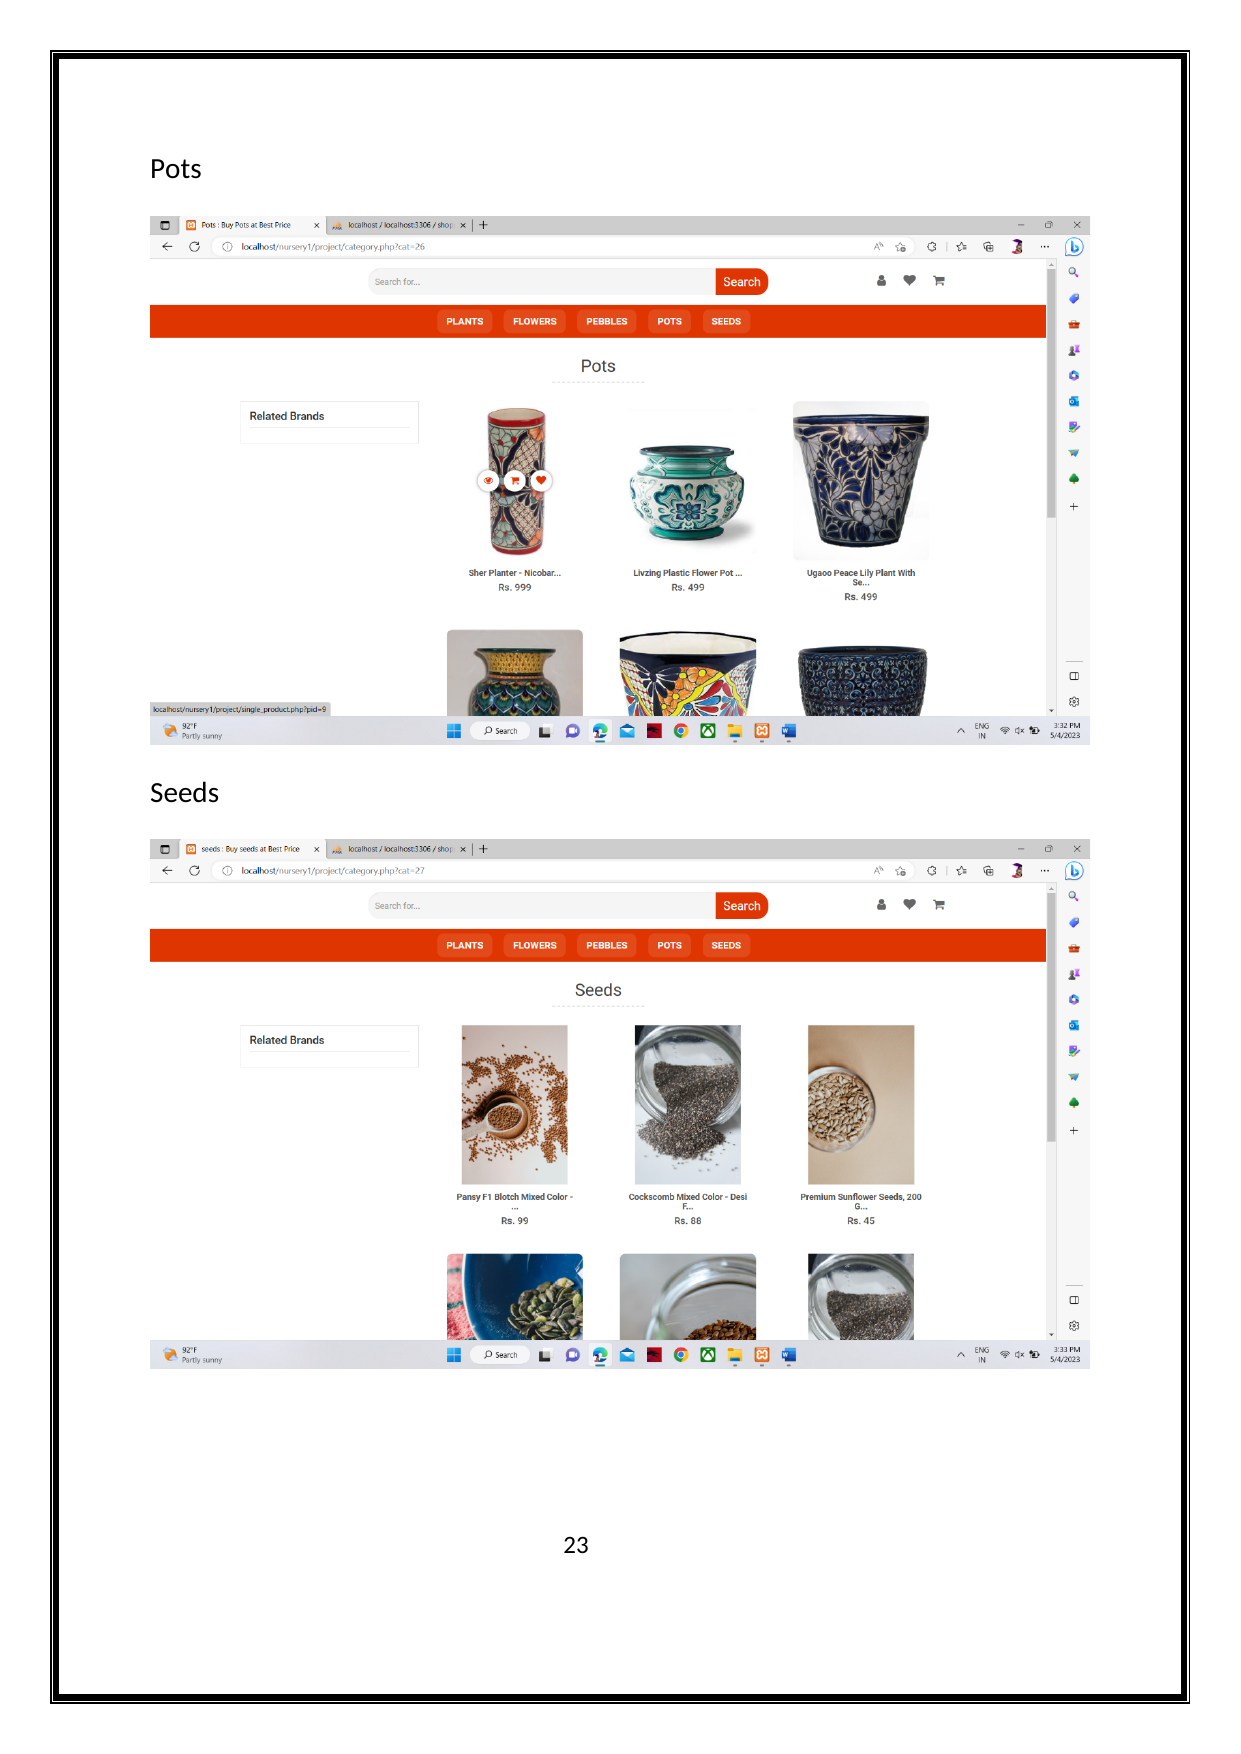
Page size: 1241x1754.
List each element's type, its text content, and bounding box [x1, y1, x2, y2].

text 23 [150, 1529, 1090, 1560]
text Seeds [150, 774, 1090, 809]
picture [150, 216, 1091, 745]
picture [150, 839, 1091, 1369]
text Pots [150, 150, 1090, 186]
